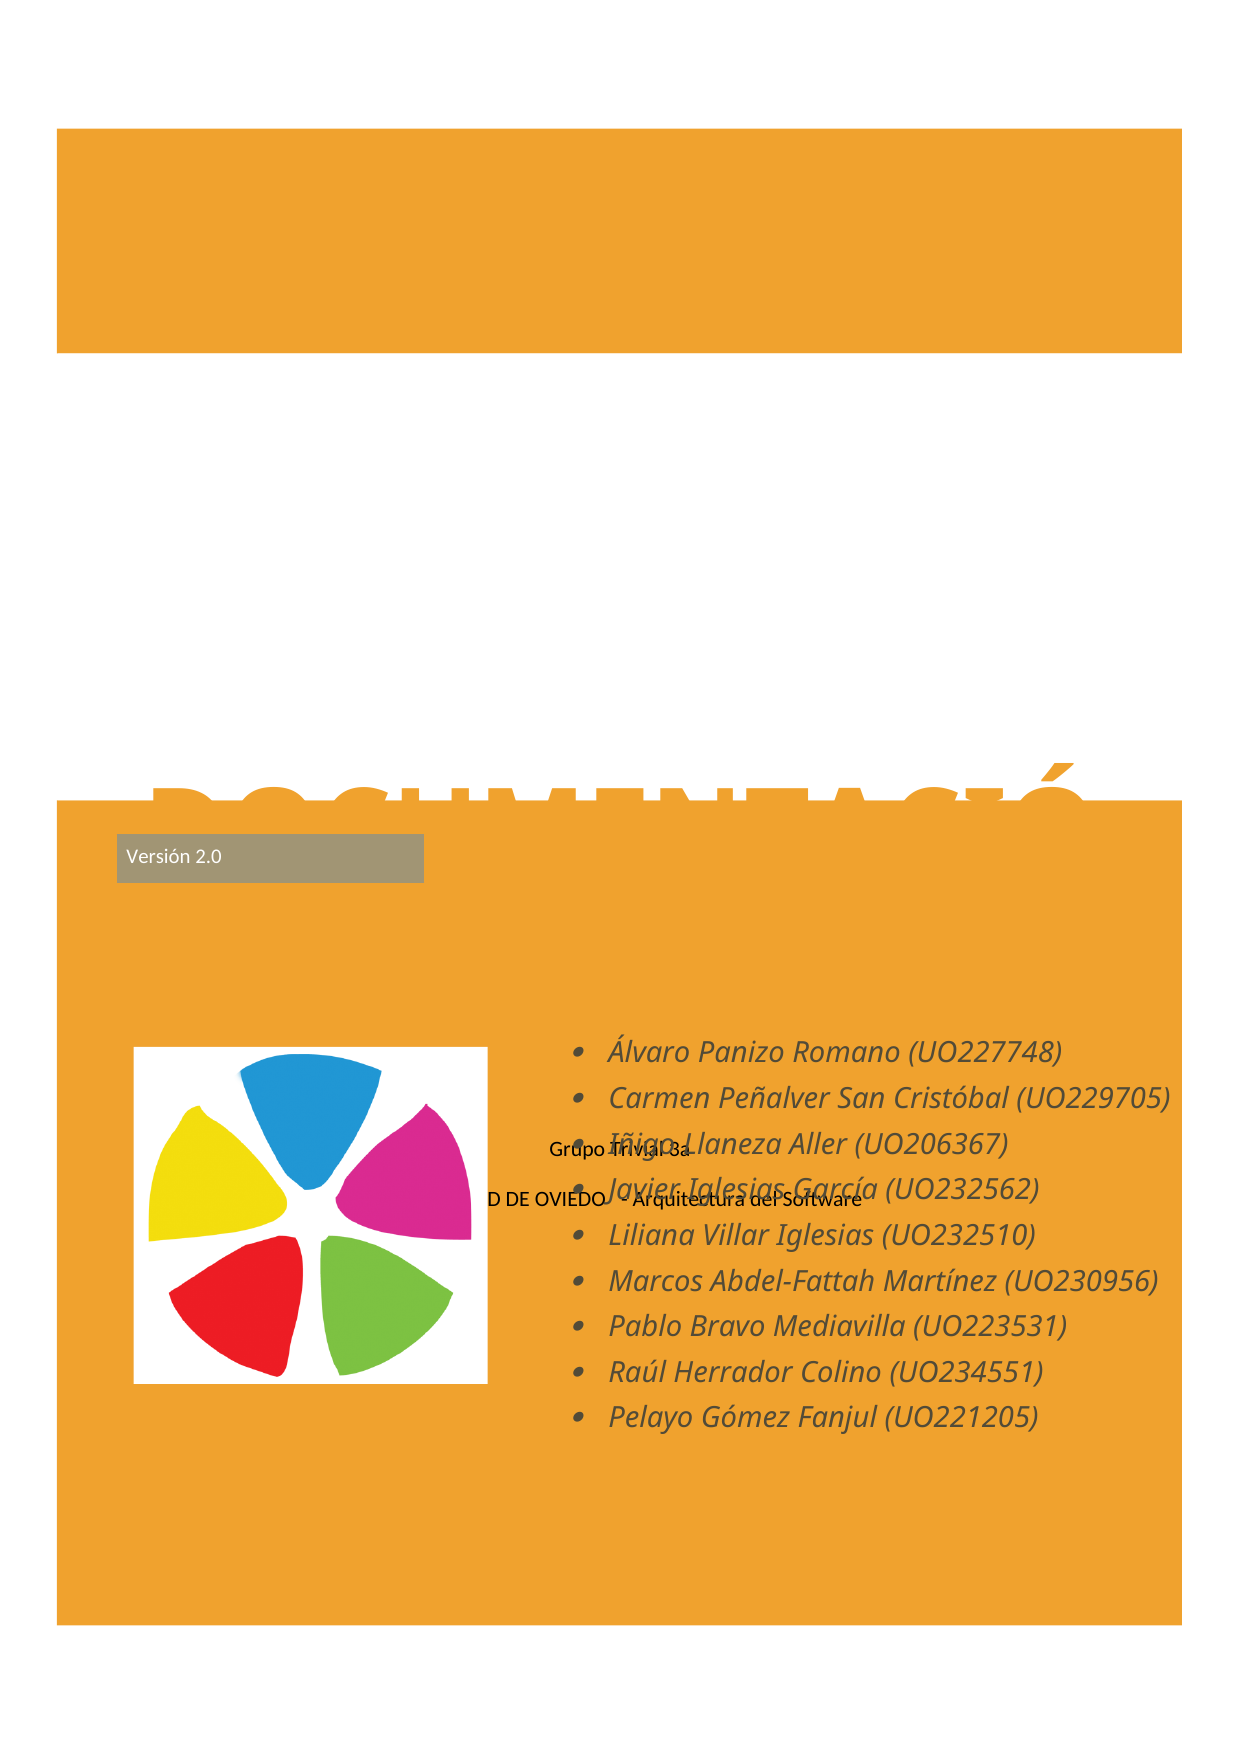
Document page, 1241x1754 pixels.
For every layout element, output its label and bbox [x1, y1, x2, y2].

picture [148, 1054, 472, 1377]
